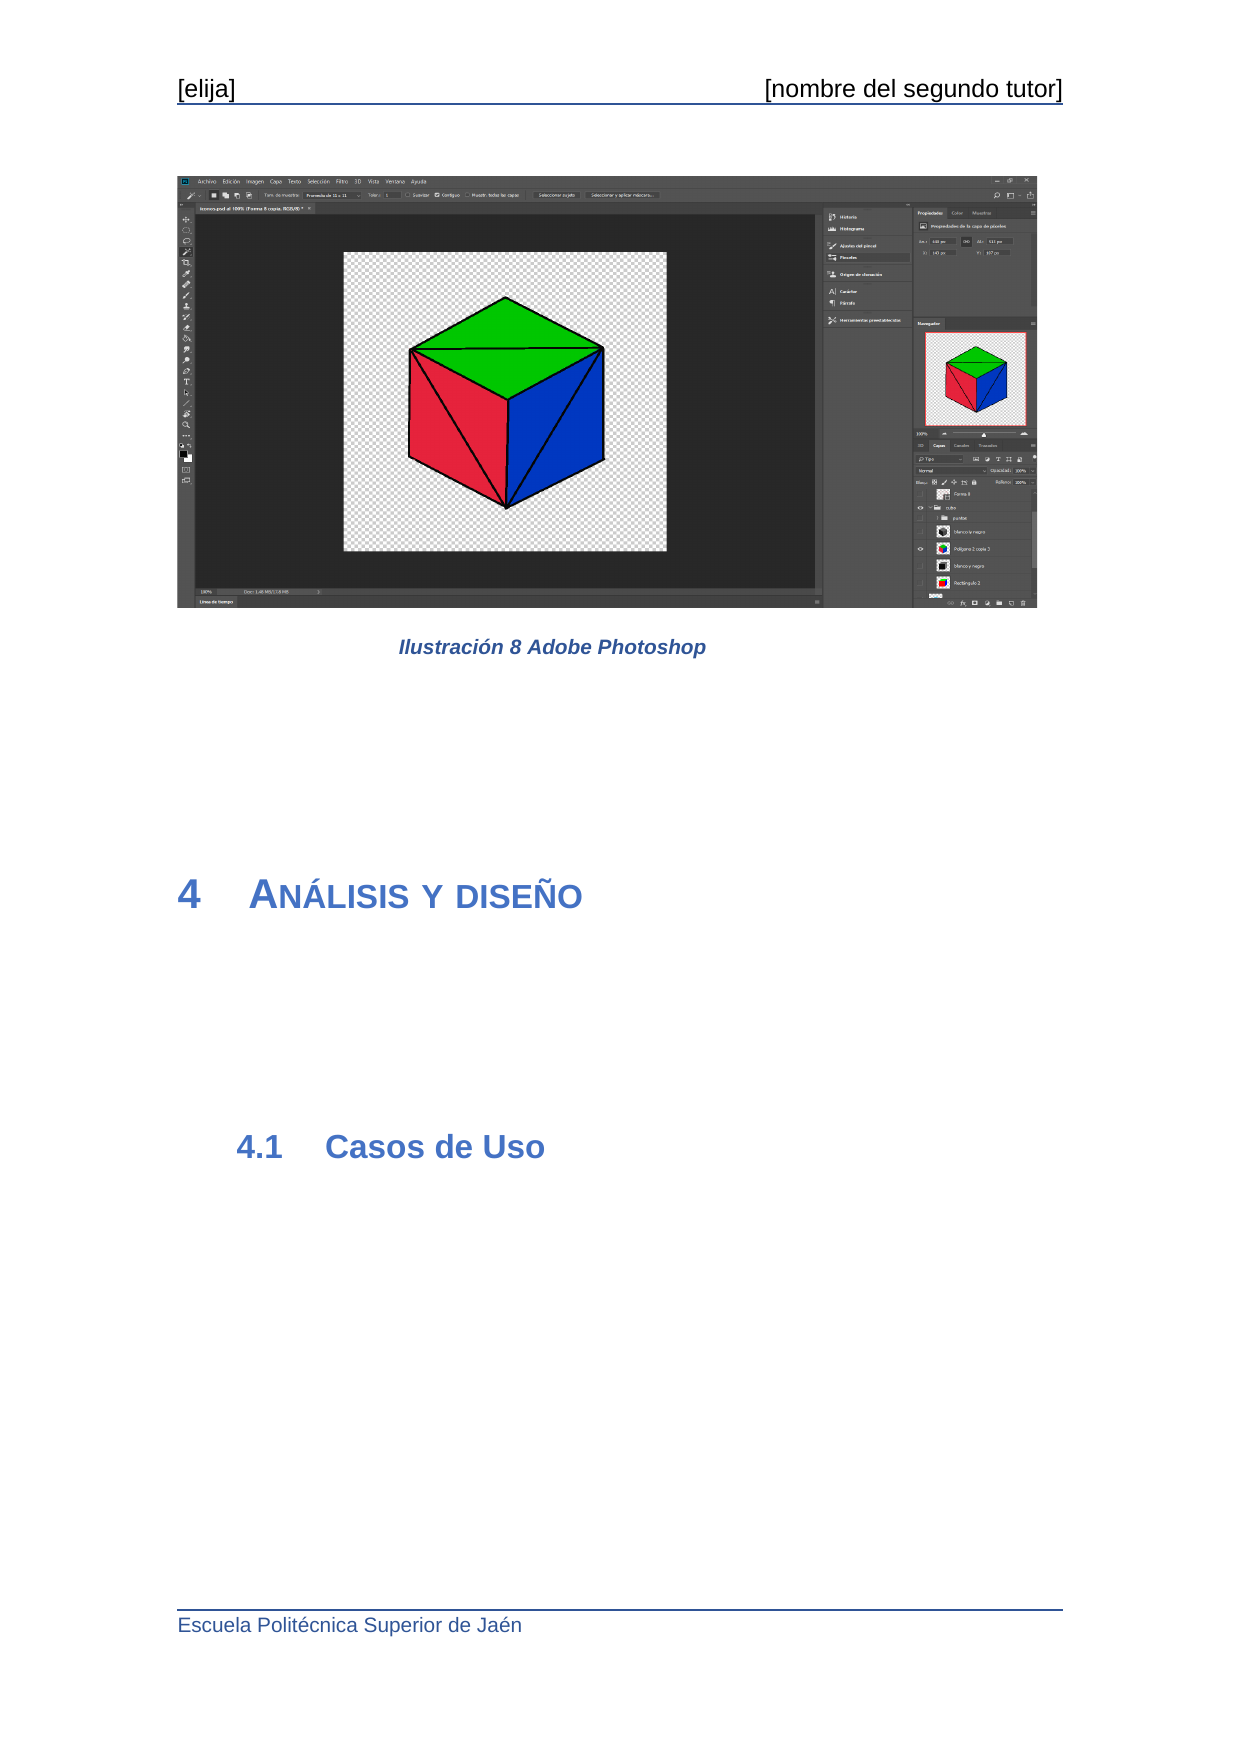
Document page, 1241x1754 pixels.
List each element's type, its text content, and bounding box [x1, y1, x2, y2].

picture [177, 176, 1038, 608]
subtitle Análisis y diseño [177, 870, 1063, 918]
subtitle Casos de Uso [236, 1127, 1063, 1165]
